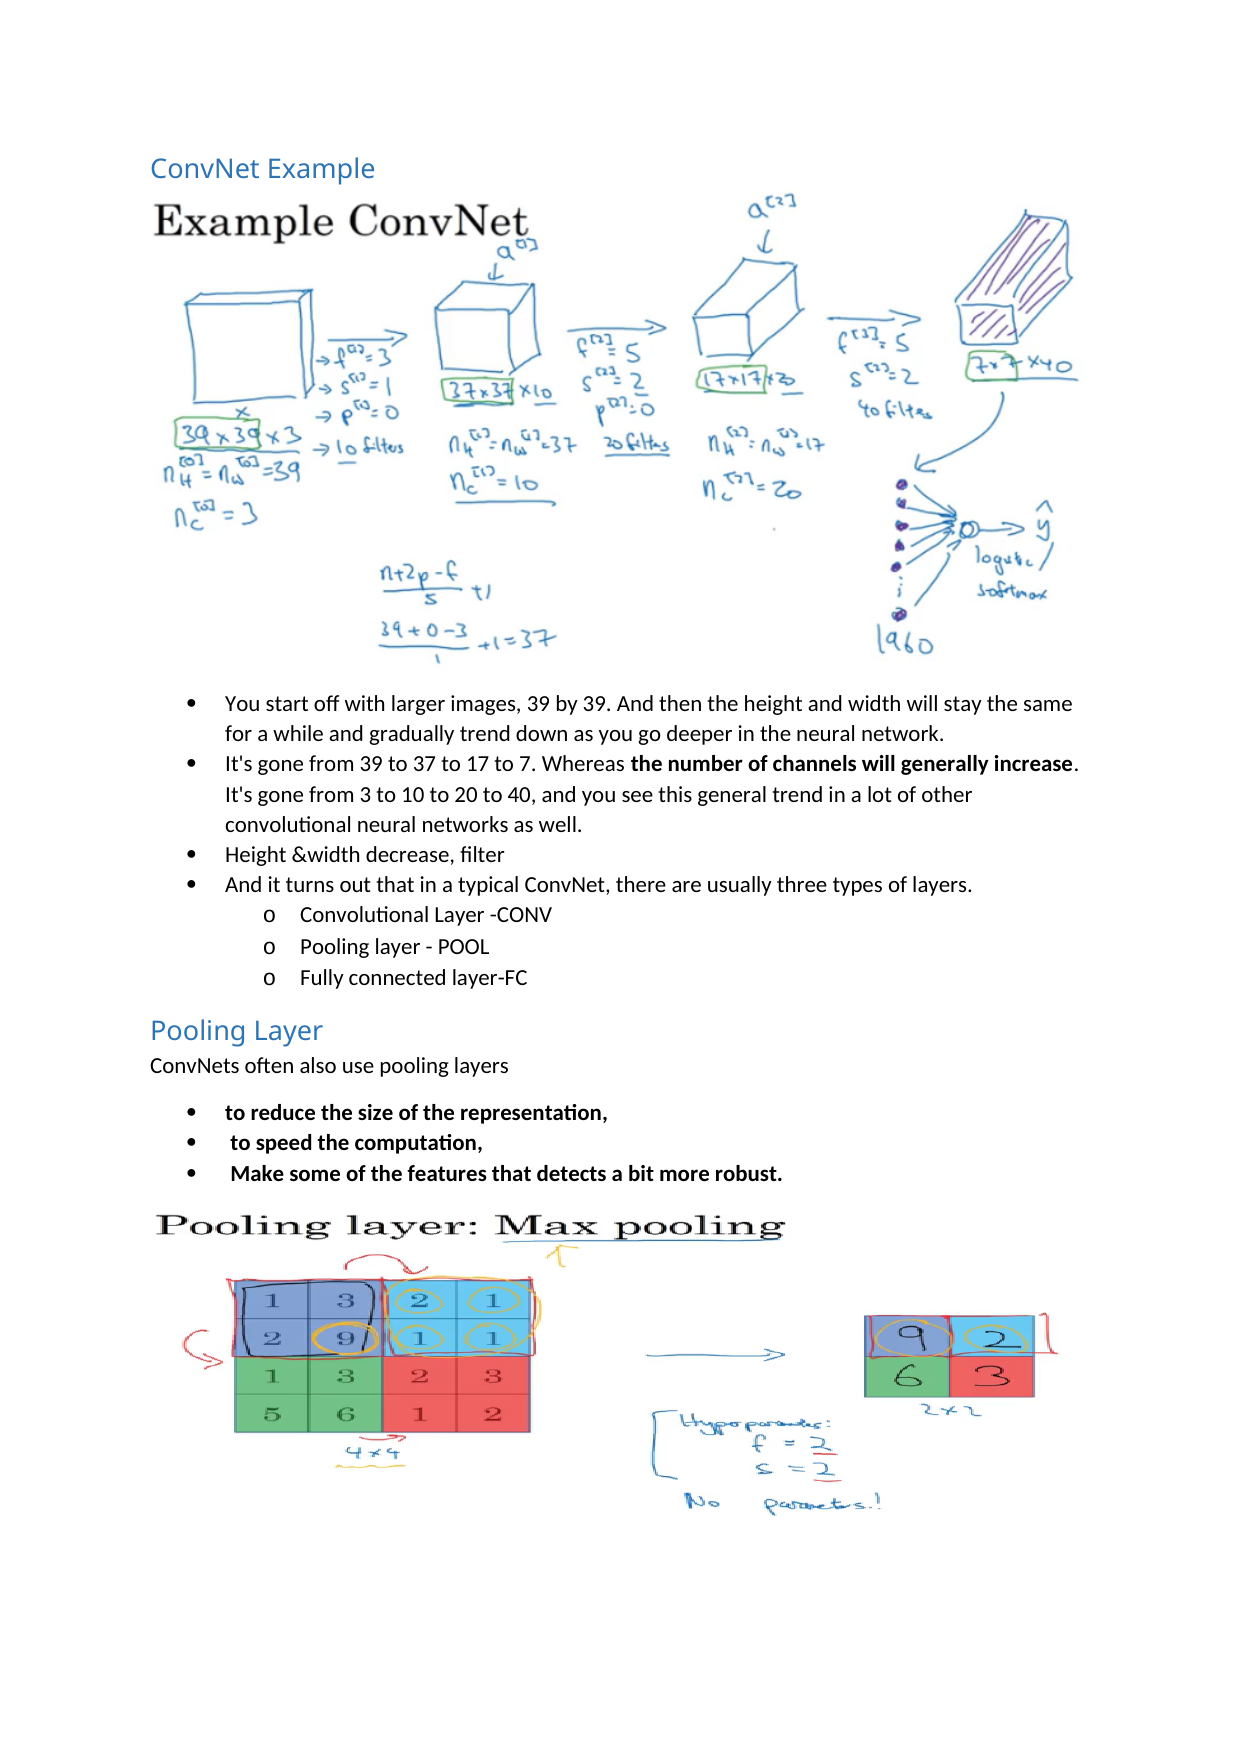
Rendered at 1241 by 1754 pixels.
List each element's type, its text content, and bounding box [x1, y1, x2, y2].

list Make some of the features that detects a bit more robust. [187, 1159, 1090, 1187]
picture [150, 189, 1091, 671]
picture [150, 1205, 1064, 1517]
subtitle ConvNet Example [150, 150, 1090, 187]
list And it turns out that in a typical ConvNet, there are usually three types of layers. [187, 870, 1090, 898]
list Height &width decrease, filter [187, 840, 1090, 868]
list Pooling layer - POOL [262, 932, 1090, 961]
list It's gone from 39 to 37 to 17 to 7. Whereas the number of channels will generally increase. It's gone from 3 to 10 to 20 to 40, and you see this general trend in a lot of other convolutional neural networks as well. [187, 749, 1090, 838]
list to speed the computation, [187, 1128, 1090, 1157]
list to reduce the size of the representation, [187, 1098, 1090, 1126]
text ConvNets often also use pooling layers [150, 1051, 1090, 1079]
list You start off with larger images, 39 by 39. And then the height and width will stay the same for a while and gradually trend down as you go deeper in the neural network. [187, 689, 1090, 747]
list Convolutional Layer -CONV [262, 901, 1090, 930]
list Fully connected layer-FC [262, 963, 1090, 993]
subtitle Pooling Layer [150, 1012, 1090, 1048]
